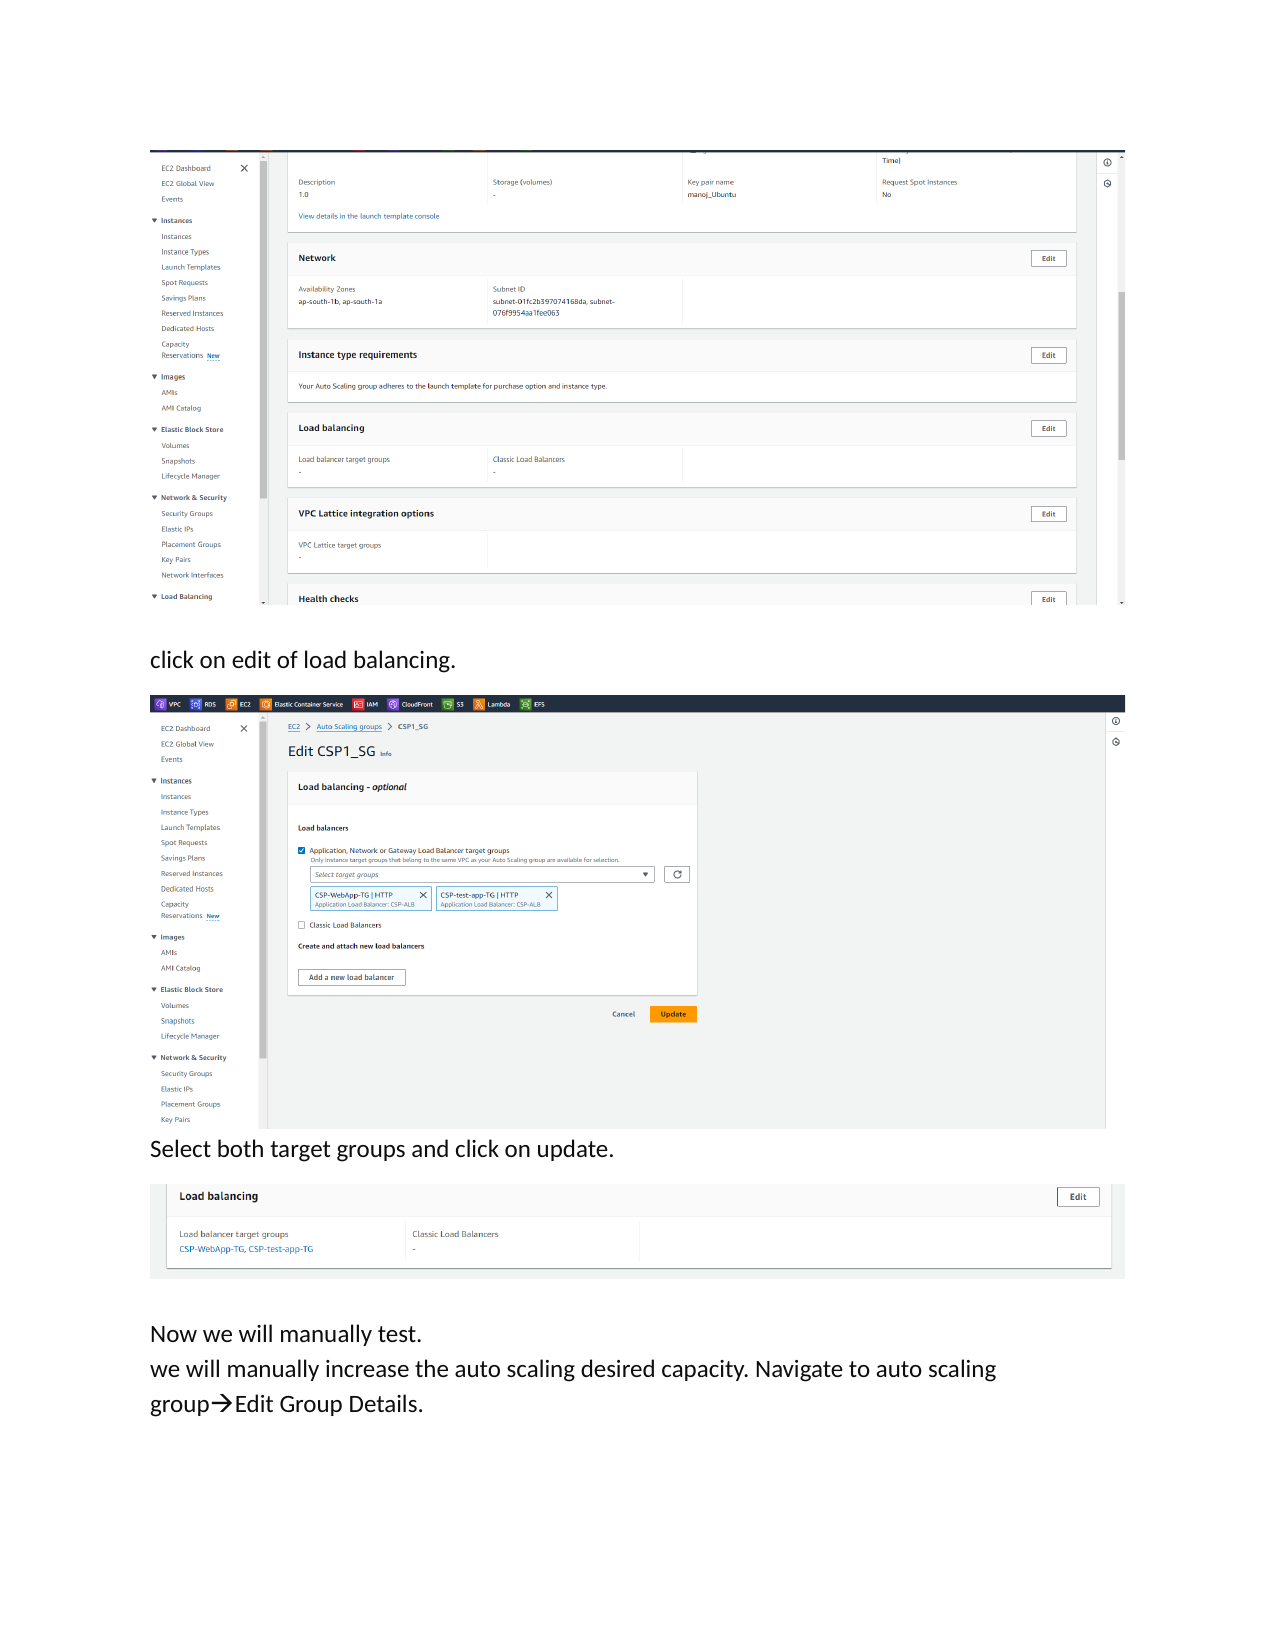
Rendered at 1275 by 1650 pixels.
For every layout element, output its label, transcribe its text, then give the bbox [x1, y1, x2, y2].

picture [150, 695, 1125, 1129]
text Now we will manually test. we will manually increase the auto scaling desired capacity. Navigate to auto scaling groupEdit Group Details. Click on Update it will create two instances. Post creation we will test the deployed application note that the Application will be deployed from AMI. Instances are created by auto scaling group. we will navigate to load balancing and check health of targets(launched instances/ web server) [150, 1279, 1125, 1418]
text Select both target groups and click on update. [150, 1129, 1125, 1163]
text click on edit of load balancing. [150, 605, 1125, 674]
picture [150, 1184, 1125, 1279]
picture [150, 150, 1125, 605]
